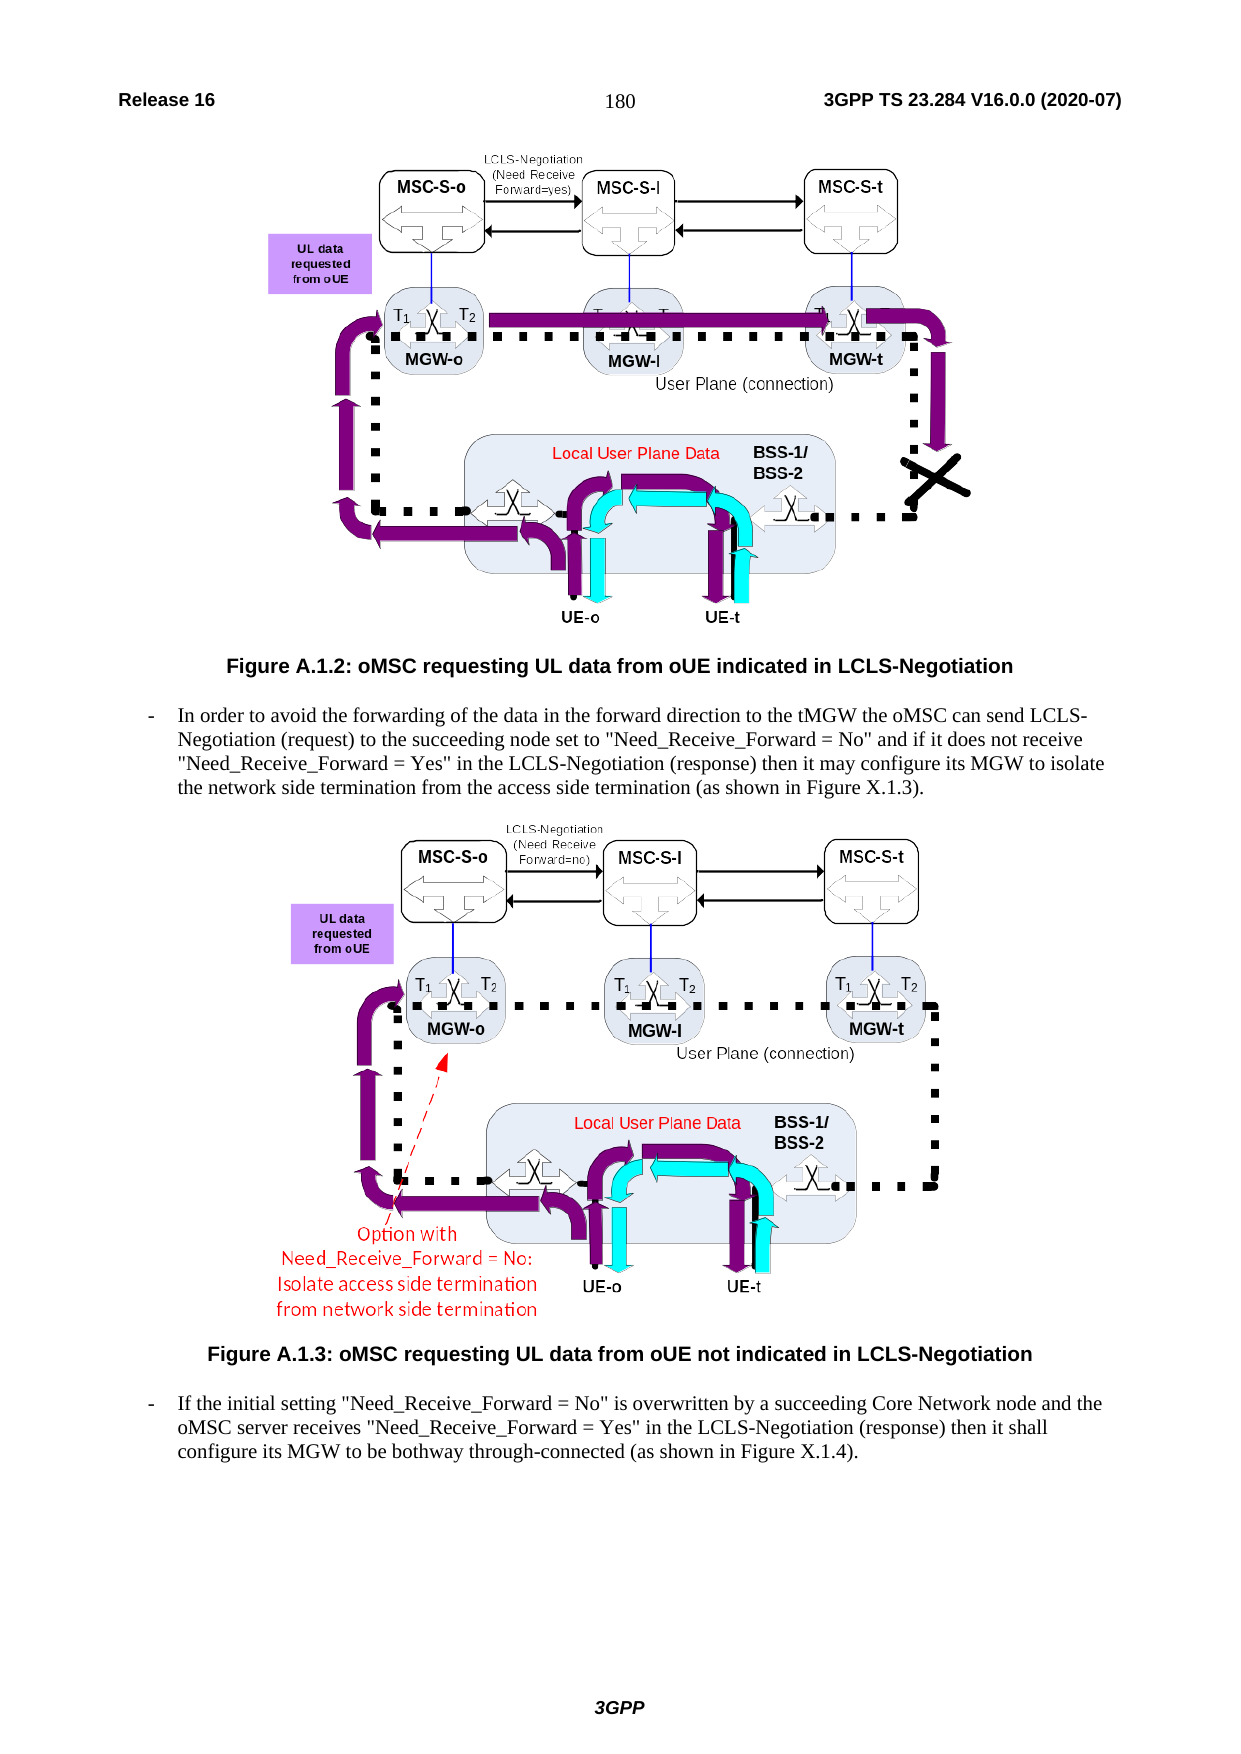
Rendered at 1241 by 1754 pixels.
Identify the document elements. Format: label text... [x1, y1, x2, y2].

text - If the initial setting "Need_Receive_Forward = No" is overwritten by a succeeding Core Network node and the oMSC server receives "Need_Receive_Forward = Yes" in the LCLS-Negotiation (response) then it shall configure its MGW to be bothway through-connected (as shown in Figure X.1.4). [148, 1391, 1122, 1463]
text Figure A.1.2: oMSC requesting UL data from oUE indicated in LCLS-Negotiation [118, 654, 1122, 678]
text Figure A.1.3: oMSC requesting UL data from oUE not indicated in LCLS-Negotiation [118, 1342, 1122, 1366]
text - In order to avoid the forwarding of the data in the forward direction to the tMGW the oMSC can send LCLS-Negotiation (request) to the succeeding node set to "Need_Receive_Forward = No" and if it does not receive "Need_Receive_Forward = Yes" in the LCLS-Negotiation (response) then it may configure its MGW to isolate the network side termination from the access side termination (as shown in Figure X.1.3). [148, 703, 1122, 799]
